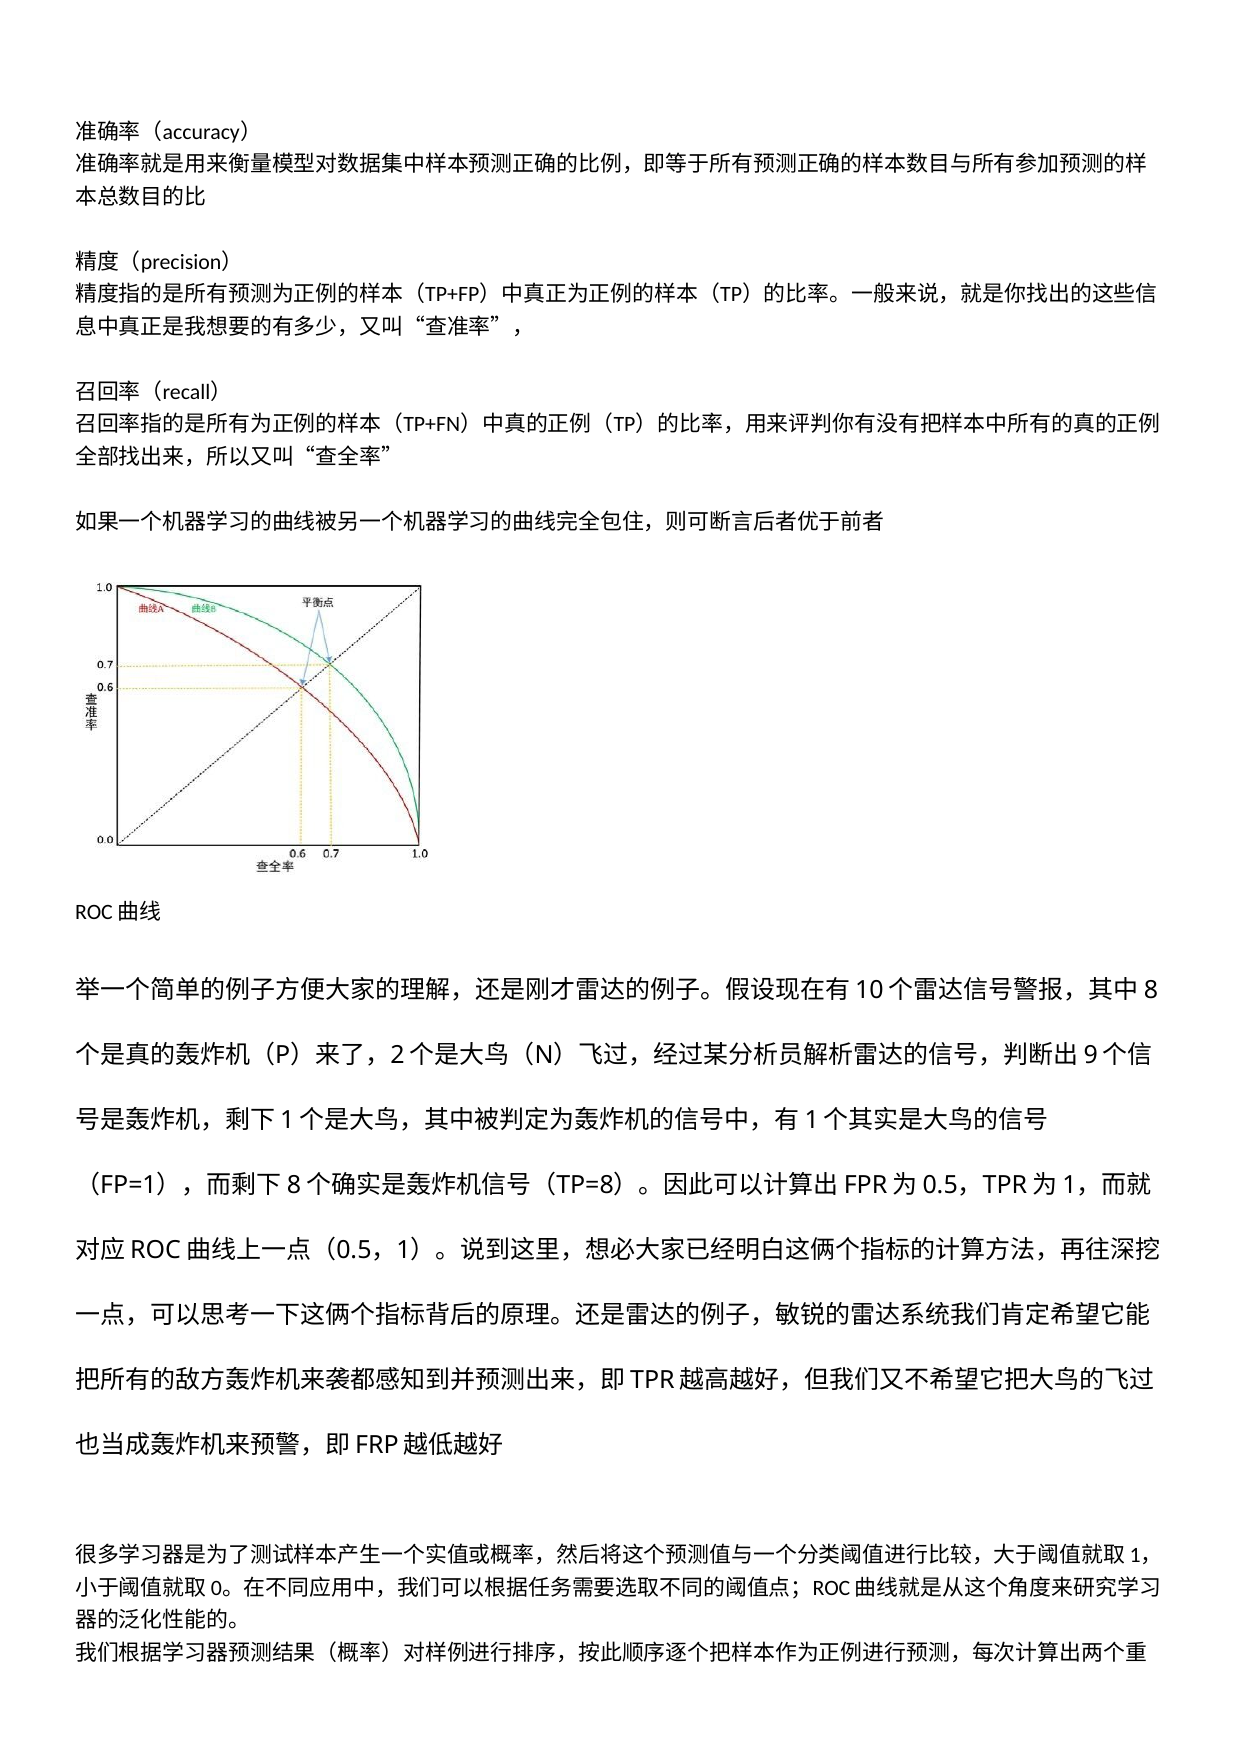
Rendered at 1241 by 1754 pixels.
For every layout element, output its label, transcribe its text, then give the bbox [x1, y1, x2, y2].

picture [75, 568, 438, 882]
text 举一个简单的例子方便大家的理解，还是刚才雷达的例子。假设现在有10个雷达信号警报，其中8个是真的轰炸机（P）来了，2个是大鸟（N）飞过，经过某分析员解析雷达的信号，判断出9个信号是轰炸机，剩下1个是大鸟，其中被判定为轰炸机的信号中，有1个其实是大鸟的信号（FP=1），而剩下8个确实是轰炸机信号（TP=8）。因此可以计算出FPR为0.5，TPR为1，而就对应ROC曲线上一点（0.5，1）。说到这里，想必大家已经明白这俩个指标的计算方法，再往深挖一点，可以思考一下这俩个指标背后的原理。还是雷达的例子，敏锐的雷达系统我们肯定希望它能把所有的敌方轰炸机来袭都感知到并预测出来，即TPR越高越好，但我们又不希望它把大鸟的飞过也当成轰炸机来预警，即FRP越低越好 [75, 955, 1165, 1475]
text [75, 1504, 1165, 1667]
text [75, 81, 1165, 926]
